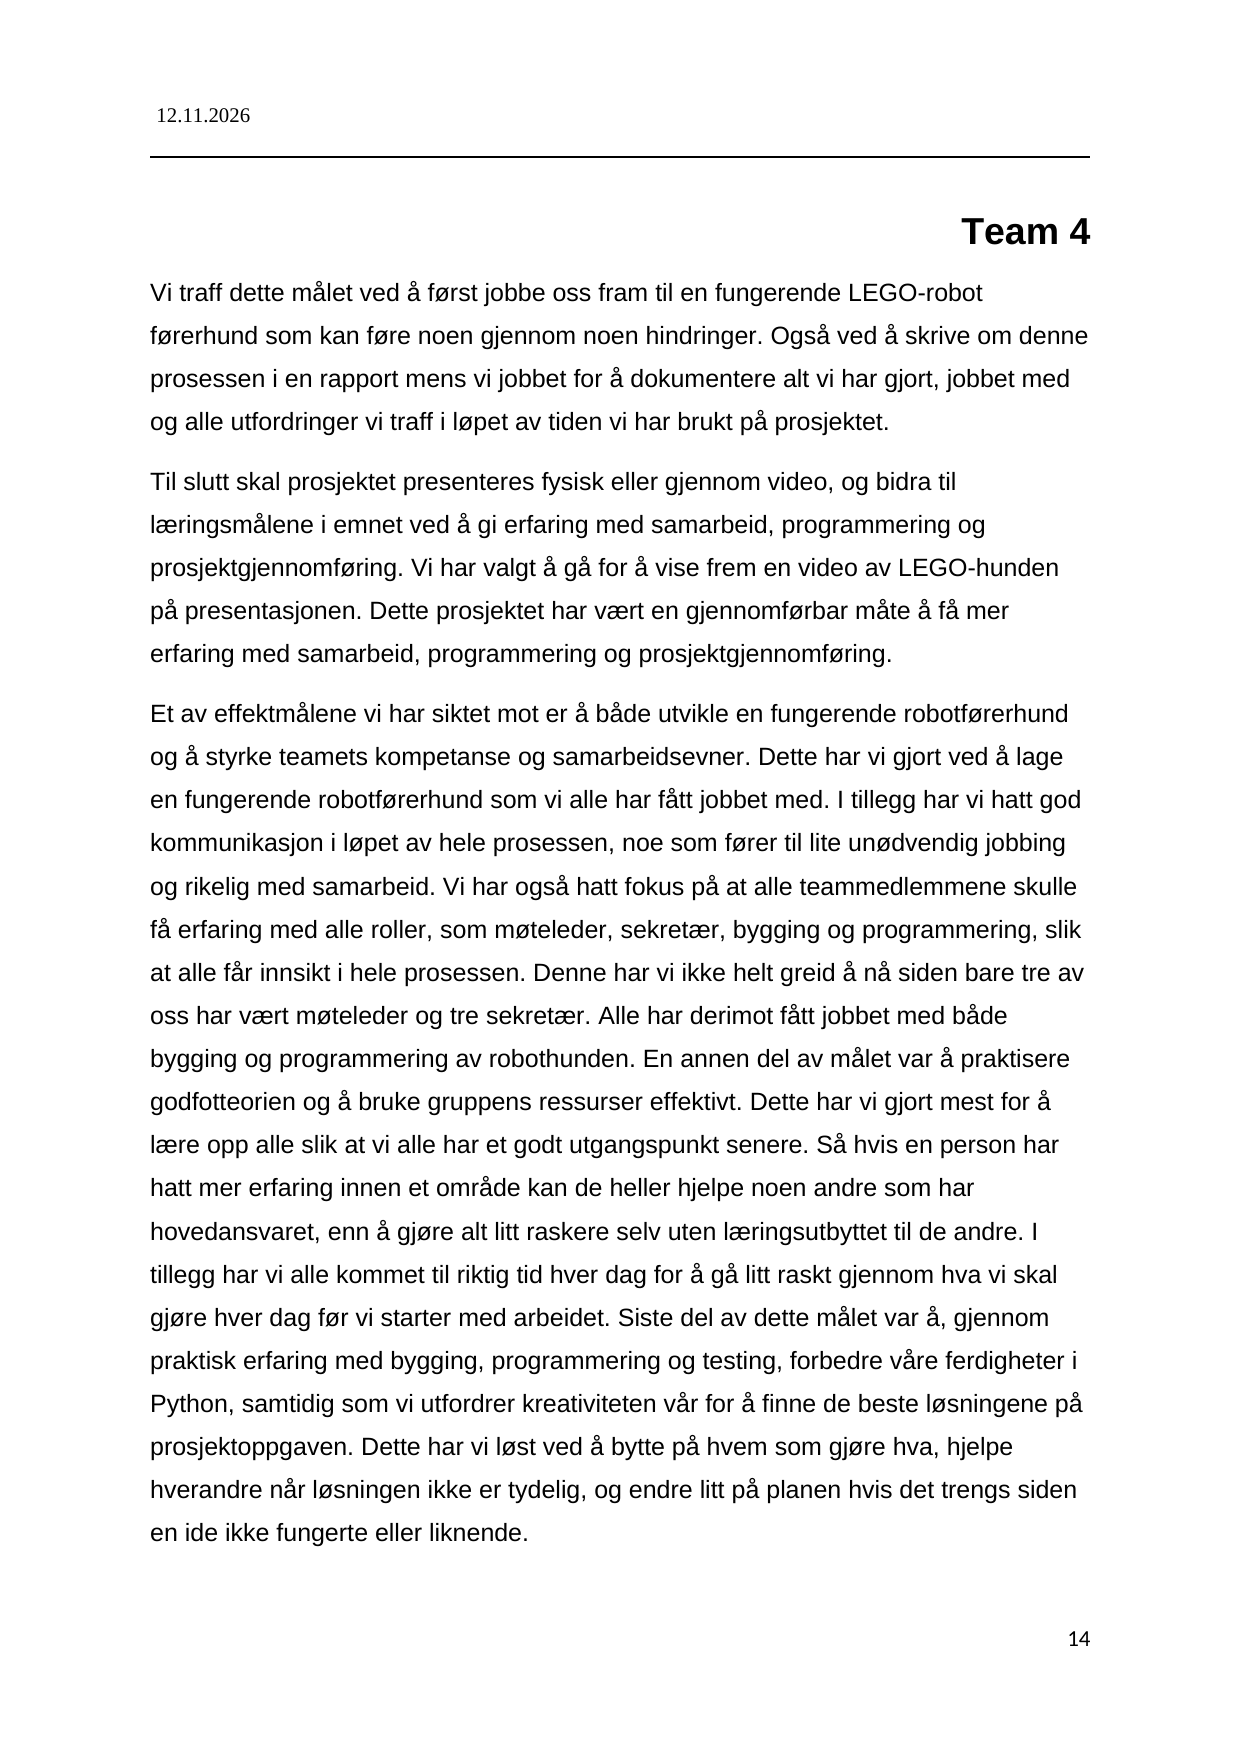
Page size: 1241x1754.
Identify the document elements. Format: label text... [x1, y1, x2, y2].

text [150, 277, 1090, 436]
text Til slutt skal prosjektet presenteres fysisk eller gjennom video, og bidra til læringsmålene i emnet ved å gi erfaring med samarbeid, programmering og prosjektgjennomføring. Vi har valgt å gå for å vise frem en video av LEGO-hunden på presentasjonen. Dette prosjektet har vært en gjennomførbar måte å få mer erfaring med samarbeid, programmering og prosjektgjennomføring. [150, 467, 1090, 668]
text Et av effektmålene vi har siktet mot er å både utvikle en fungerende robotførerhund og å styrke teamets kompetanse og samarbeidsevner. Dette har vi gjort ved å lage en fungerende robotførerhund som vi alle har fått jobbet med. I tillegg har vi hatt god kommunikasjon i løpet av hele prosessen, noe som fører til lite unødvendig jobbing og rikelig med samarbeid. Vi har også hatt fokus på at alle teammedlemmene skulle få erfaring med alle roller, som møteleder, sekretær, bygging og programmering, slik at alle får innsikt i hele prosessen. Denne har vi ikke helt greid å nå siden bare tre av oss har vært møteleder og tre sekretær. Alle har derimot fått jobbet med både bygging og programmering av robothunden. En annen del av målet var å praktisere godfotteorien og å bruke gruppens ressurser effektivt. Dette har vi gjort mest for å lære opp alle slik at vi alle har et godt utgangspunkt senere. Så hvis en person har hatt mer erfaring innen et område kan de heller hjelpe noen andre som har hovedansvaret, enn å gjøre alt litt raskere selv uten læringsutbyttet til de andre. I tillegg har vi alle kommet til riktig tid hver dag for å gå litt raskt gjennom hva vi skal gjøre hver dag før vi starter med arbeidet. Siste del av dette målet var å, gjennom praktisk erfaring med bygging, programmering og testing, forbedre våre ferdigheter i Python, samtidig som vi utfordrer kreativiteten vår for å finne de beste løsningene på prosjektoppgaven. Dette har vi løst ved å bytte på hvem som gjøre hva, hjelpe hverandre når løsningen ikke er tydelig, og endre litt på planen hvis det trengs siden en ide ikke fungerte eller liknende. [150, 699, 1090, 1547]
